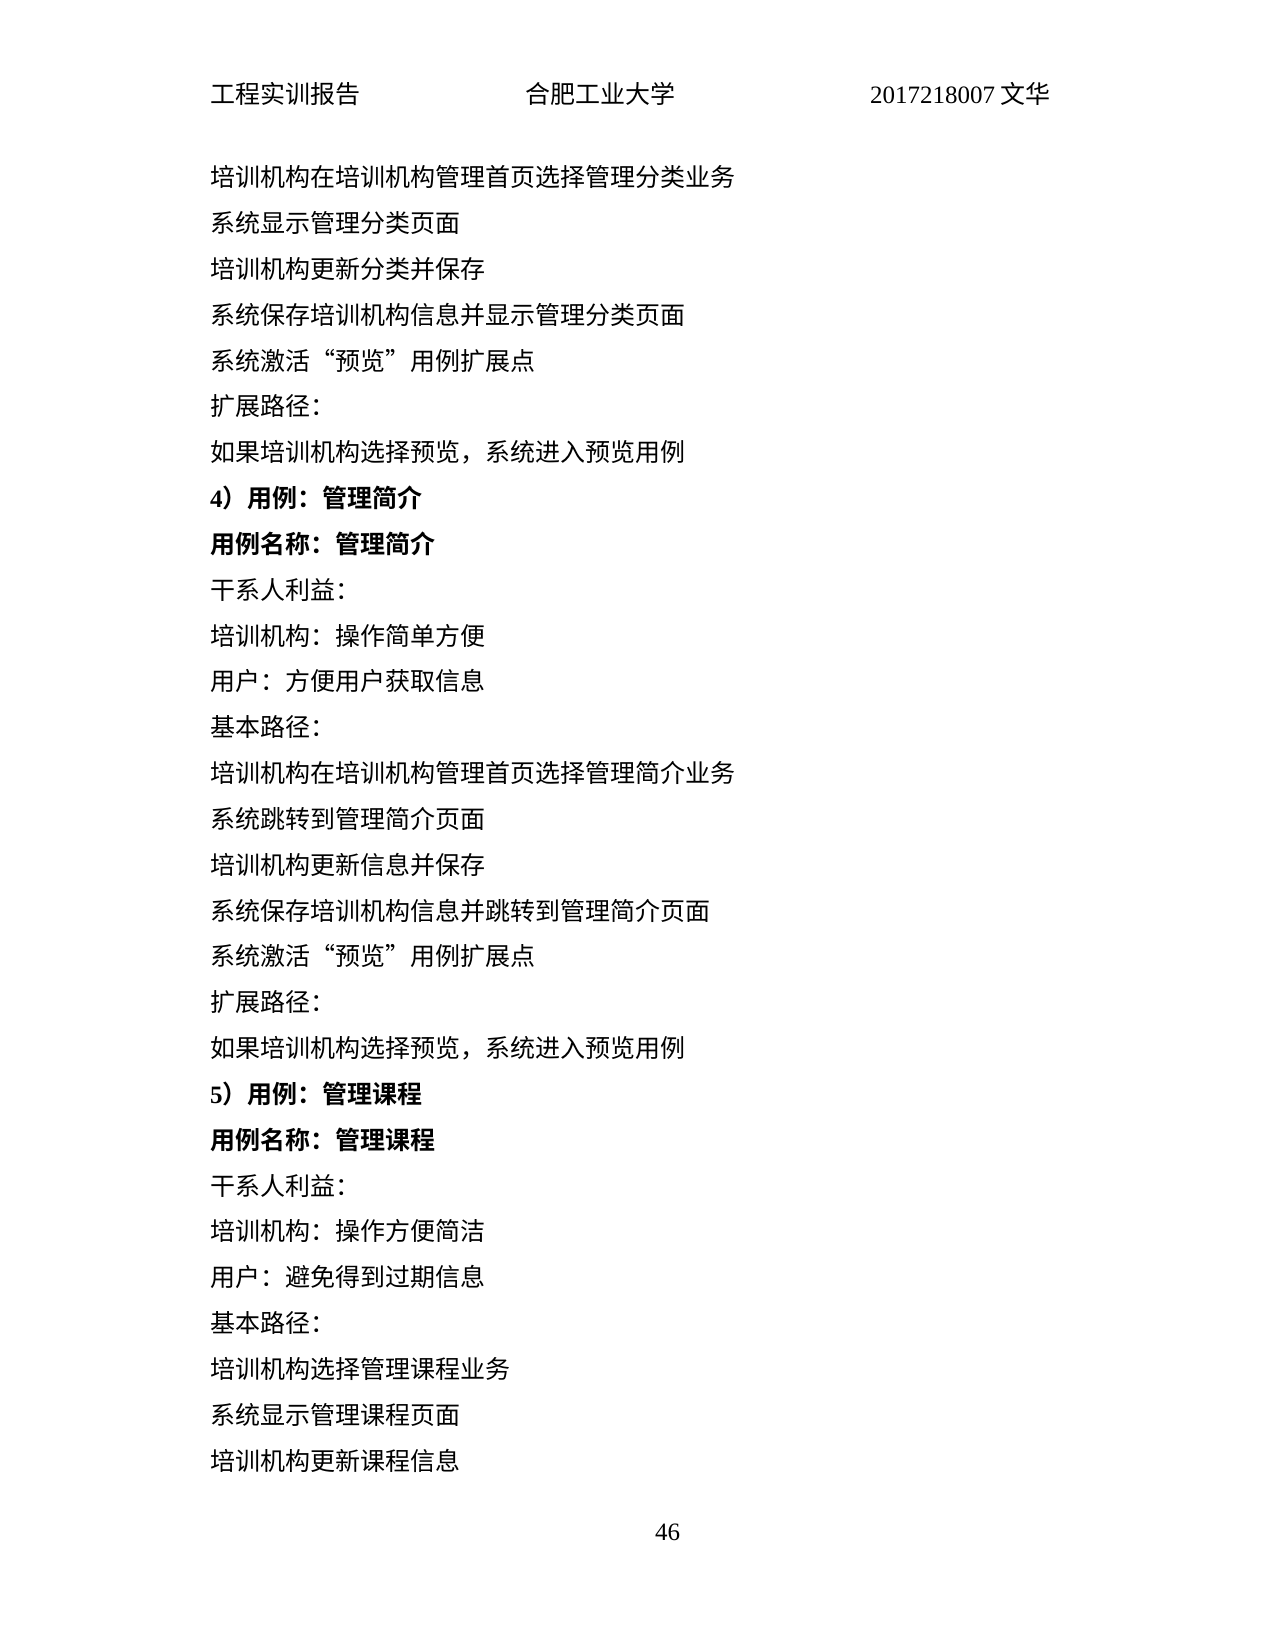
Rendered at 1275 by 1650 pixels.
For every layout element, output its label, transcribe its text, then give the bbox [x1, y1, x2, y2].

text 培训机构更新分类并保存 [150, 242, 1125, 287]
text 干系人利益： [150, 1158, 1125, 1204]
text 培训机构更新信息并保存 [150, 837, 1125, 883]
text 4）用例：管理简介 [150, 471, 1125, 517]
text 用户：方便用户获取信息 [150, 654, 1125, 700]
text 培训机构：操作方便简洁 [150, 1204, 1125, 1250]
text 如果培训机构选择预览，系统进入预览用例 [150, 425, 1125, 471]
text 用例名称：管理课程 [150, 1112, 1125, 1158]
text 如果培训机构选择预览，系统进入预览用例 [150, 1021, 1125, 1067]
text 基本路径： [150, 700, 1125, 746]
text 基本路径： [150, 1296, 1125, 1342]
text 培训机构选择管理课程业务 [150, 1342, 1125, 1387]
text 系统激活“预览”用例扩展点 [150, 333, 1125, 379]
text 系统跳转到管理简介页面 [150, 792, 1125, 837]
text 系统显示管理课程页面 [150, 1387, 1125, 1433]
text 用例名称：管理简介 [150, 517, 1125, 562]
text 培训机构在培训机构管理首页选择管理分类业务 [150, 150, 1125, 196]
text 系统保存培训机构信息并跳转到管理简介页面 [150, 883, 1125, 929]
text 培训机构更新课程信息 [150, 1433, 1125, 1479]
text 培训机构在培训机构管理首页选择管理简介业务 [150, 746, 1125, 792]
text 系统保存培训机构信息并显示管理分类页面 [150, 287, 1125, 333]
text 培训机构：操作简单方便 [150, 608, 1125, 654]
text 扩展路径： [150, 379, 1125, 425]
text 用户：避免得到过期信息 [150, 1250, 1125, 1296]
text 干系人利益： [150, 562, 1125, 608]
text 扩展路径： [150, 975, 1125, 1021]
text 系统激活“预览”用例扩展点 [150, 929, 1125, 975]
text 5）用例：管理课程 [150, 1067, 1125, 1112]
text 系统显示管理分类页面 [150, 196, 1125, 242]
